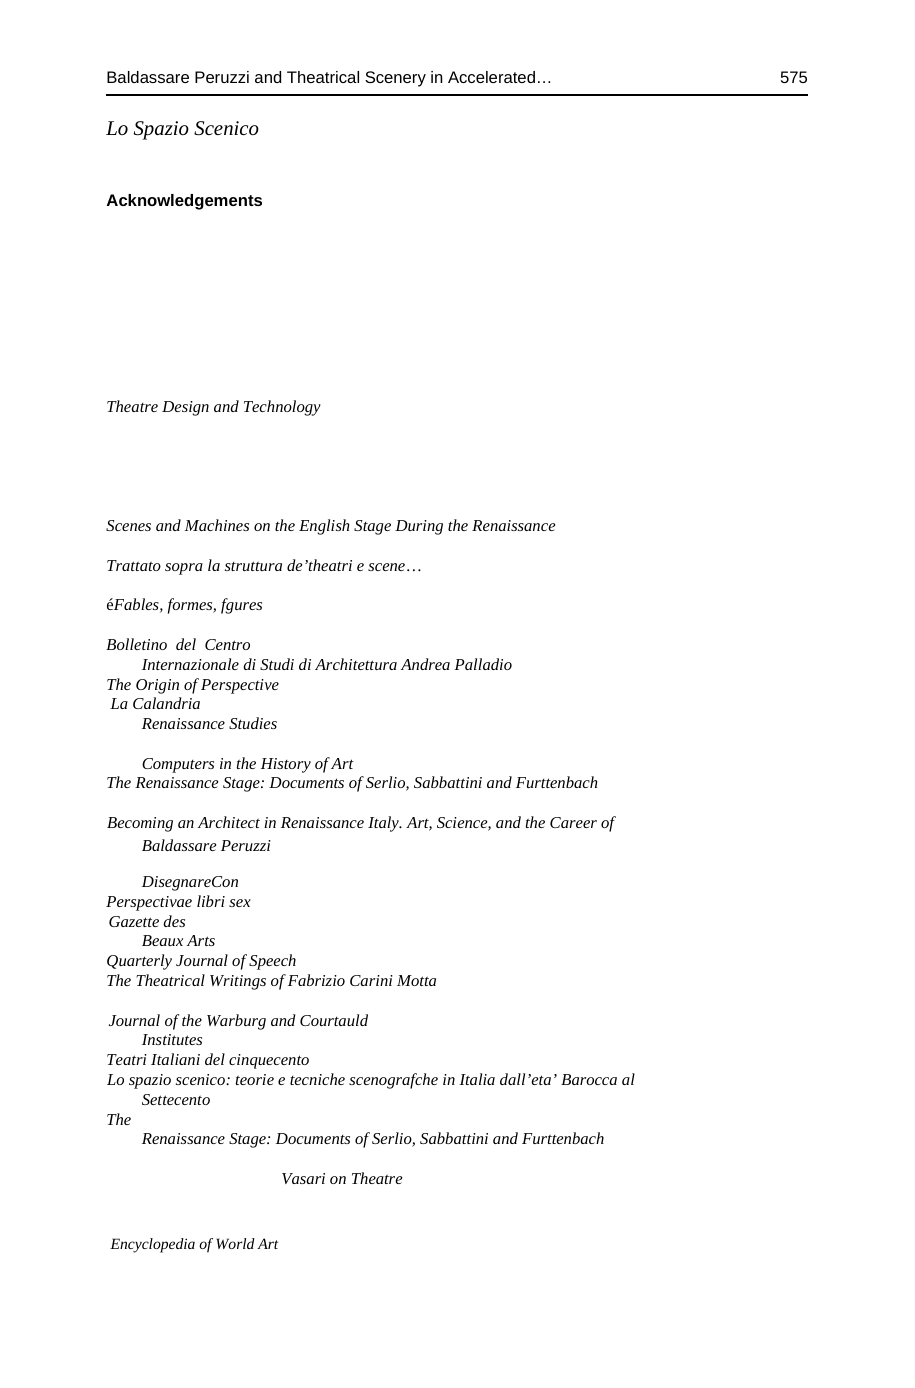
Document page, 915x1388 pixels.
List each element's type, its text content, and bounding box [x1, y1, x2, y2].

text Acknowledgements [106, 191, 808, 210]
text Becoming an Architect in Renaissance Italy. Art, Science, and the Career of Baldassare Peruzzi [107, 813, 641, 854]
text Quarterly Journal of Speech [106, 951, 808, 970]
text Renaissance Stage: Documents of Serlio, Sabbattini and Furttenbach [142, 1129, 808, 1148]
table_header 575 [633, 67, 808, 87]
text Renaissance Studies [142, 714, 808, 733]
text Lo spazio scenico: teorie e tecniche scenografche in Italia dall’eta’ Barocca al Settecento [107, 1070, 637, 1109]
table_cell [633, 87, 808, 94]
text Lo Spazio Scenico [106, 115, 808, 139]
text Theatre Design and Technology [106, 397, 808, 416]
text Encyclopedia of World Art [110, 1234, 808, 1252]
text Gazette des [108, 911, 808, 931]
text The Origin of Perspective [106, 674, 808, 693]
text Teatri Italiani del cinquecento [106, 1050, 808, 1069]
text Vasari on Theatre [281, 1169, 808, 1188]
text Scenes and Machines on the English Stage During the Renaissance [106, 516, 808, 535]
table_header Baldassare Peruzzi and Theatrical Scenery in Accelerated… [106, 67, 633, 87]
text Institutes [142, 1030, 808, 1049]
text éFables, formes, fgures [106, 595, 808, 614]
text Journal of the Warburg and Courtauld [108, 1010, 808, 1029]
text La Calandria [110, 694, 808, 713]
text Perspectivae libri sex [106, 892, 808, 911]
text The Renaissance Stage: Documents of Serlio, Sabbattini and Furttenbach [106, 773, 808, 792]
text Bolletino del Centro [106, 635, 808, 654]
text Internazionale di Studi di Architettura Andrea Palladio [142, 654, 808, 674]
text Trattato sopra la struttura de’theatri e scene… [106, 556, 808, 575]
table_cell [106, 87, 633, 94]
text Computers in the History of Art [142, 753, 808, 773]
text DisegnareCon [142, 872, 808, 891]
text The [106, 1109, 808, 1128]
text Beaux Arts [142, 931, 808, 950]
text The Theatrical Writings of Fabrizio Carini Motta [106, 971, 808, 990]
